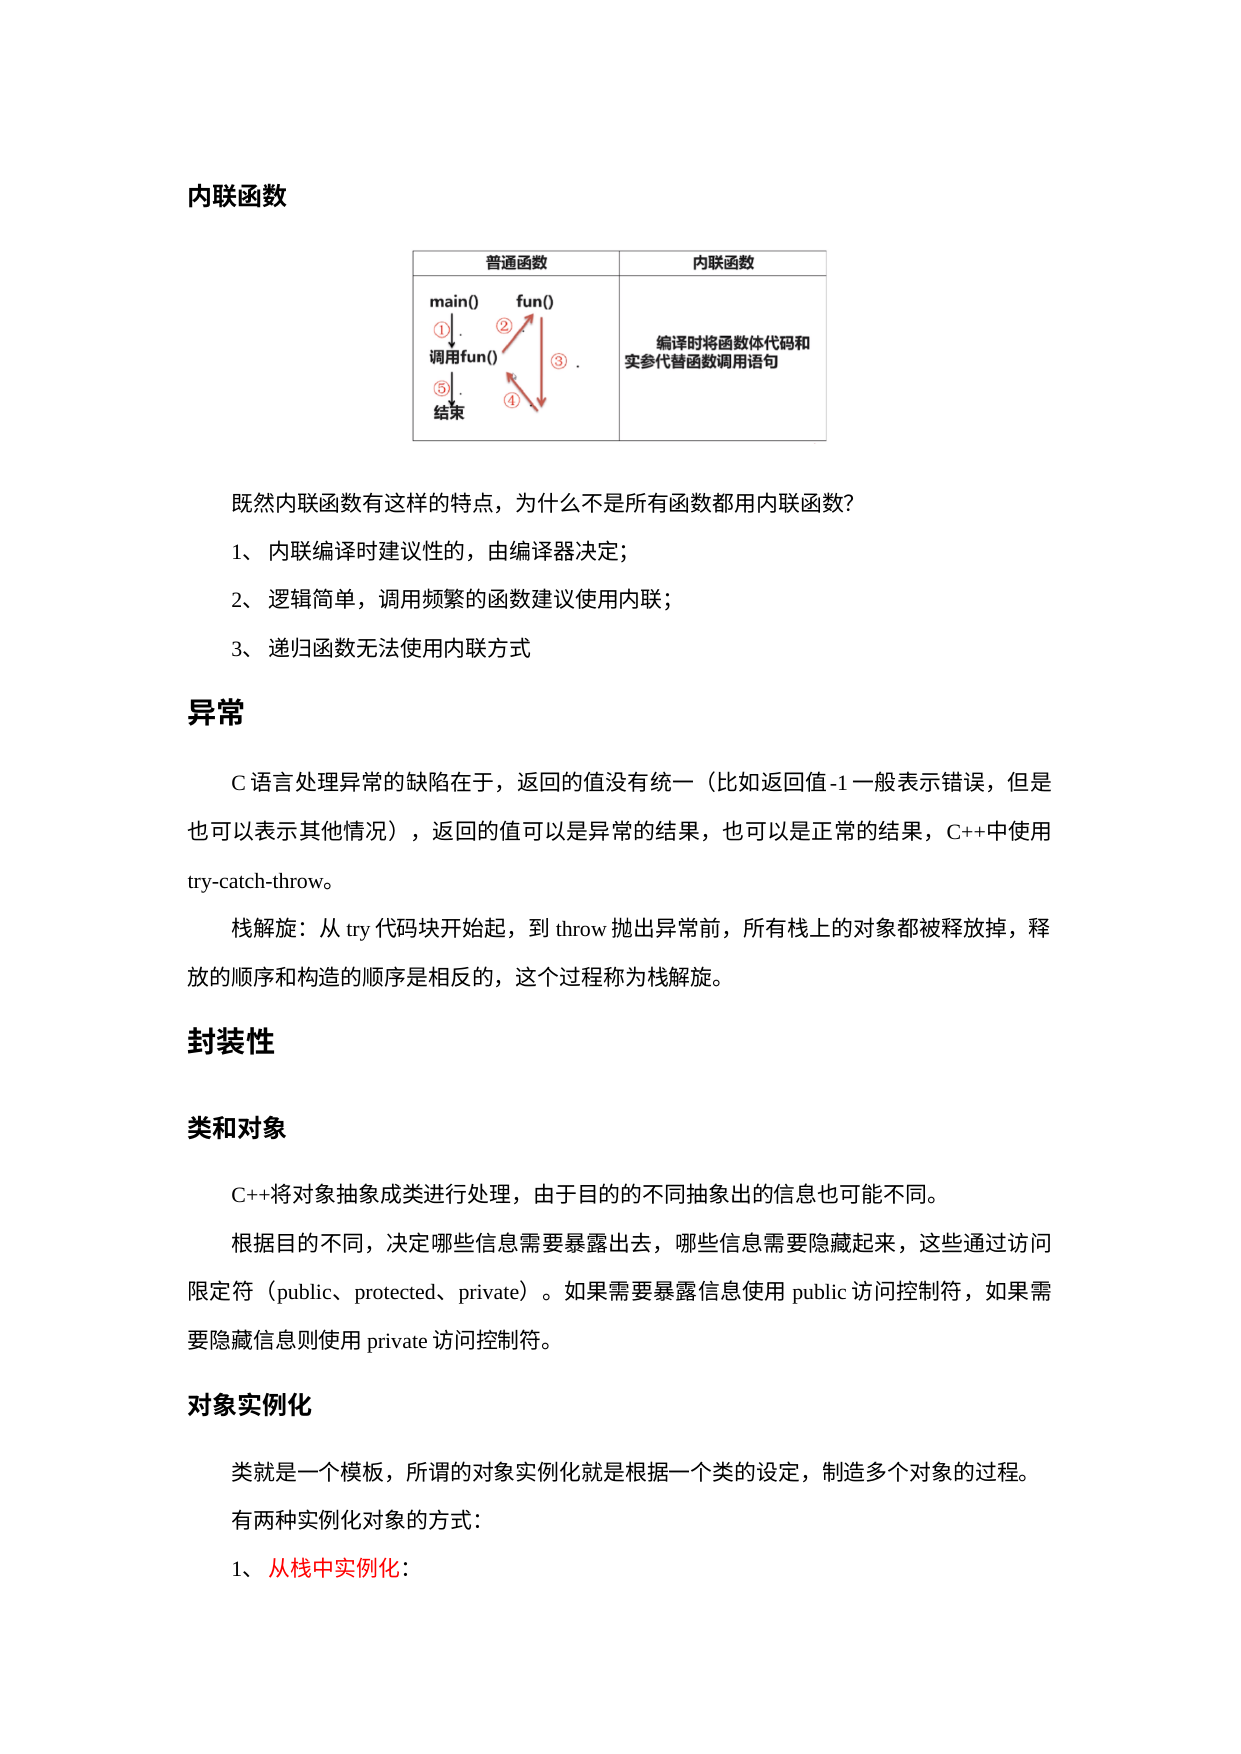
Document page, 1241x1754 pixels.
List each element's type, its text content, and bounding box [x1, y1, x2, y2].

text 有两种实例化对象的方式： [187, 1502, 1053, 1535]
subtitle 内联函数 [187, 162, 1053, 227]
subtitle 类和对象 [187, 1094, 1053, 1159]
text 类就是一个模板，所谓的对象实例化就是根据一个类的设定，制造多个对象的过程。 [187, 1454, 1053, 1487]
list 内联编译时建议性的，由编译器决定； [231, 533, 1053, 566]
list 递归函数无法使用内联方式 [231, 630, 1053, 663]
text C语言处理异常的缺陷在于，返回的值没有统一（比如返回值-1一般表示错误，但是也可以表示其他情况），返回的值可以是异常的结果，也可以是正常的结果，C++中使用try-catch-throw。 [187, 765, 1053, 895]
text 栈解旋：从try代码块开始起，到throw抛出异常前，所有栈上的对象都被释放掉，释放的顺序和构造的顺序是相反的，这个过程称为栈解旋。 [187, 911, 1053, 992]
text 根据目的不同，决定哪些信息需要暴露出去，哪些信息需要隐藏起来，这些通过访问限定符（public、protected、private）。如果需要暴露信息使用public访问控制符，如果需要隐藏信息则使用private访问控制符。 [187, 1225, 1053, 1355]
list 从栈中实例化： [231, 1551, 1053, 1583]
list 逻辑简单，调用频繁的函数建议使用内联； [231, 582, 1053, 614]
subtitle 对象实例化 [187, 1371, 1053, 1436]
text C++将对象抽象成类进行处理，由于目的的不同抽象出的信息也可能不同。 [187, 1177, 1053, 1209]
subtitle 封装性 [187, 1008, 1053, 1073]
text 既然内联函数有这样的特点，为什么不是所有函数都用内联函数？ [187, 485, 1053, 518]
subtitle 异常 [187, 678, 1053, 743]
picture [407, 245, 833, 444]
